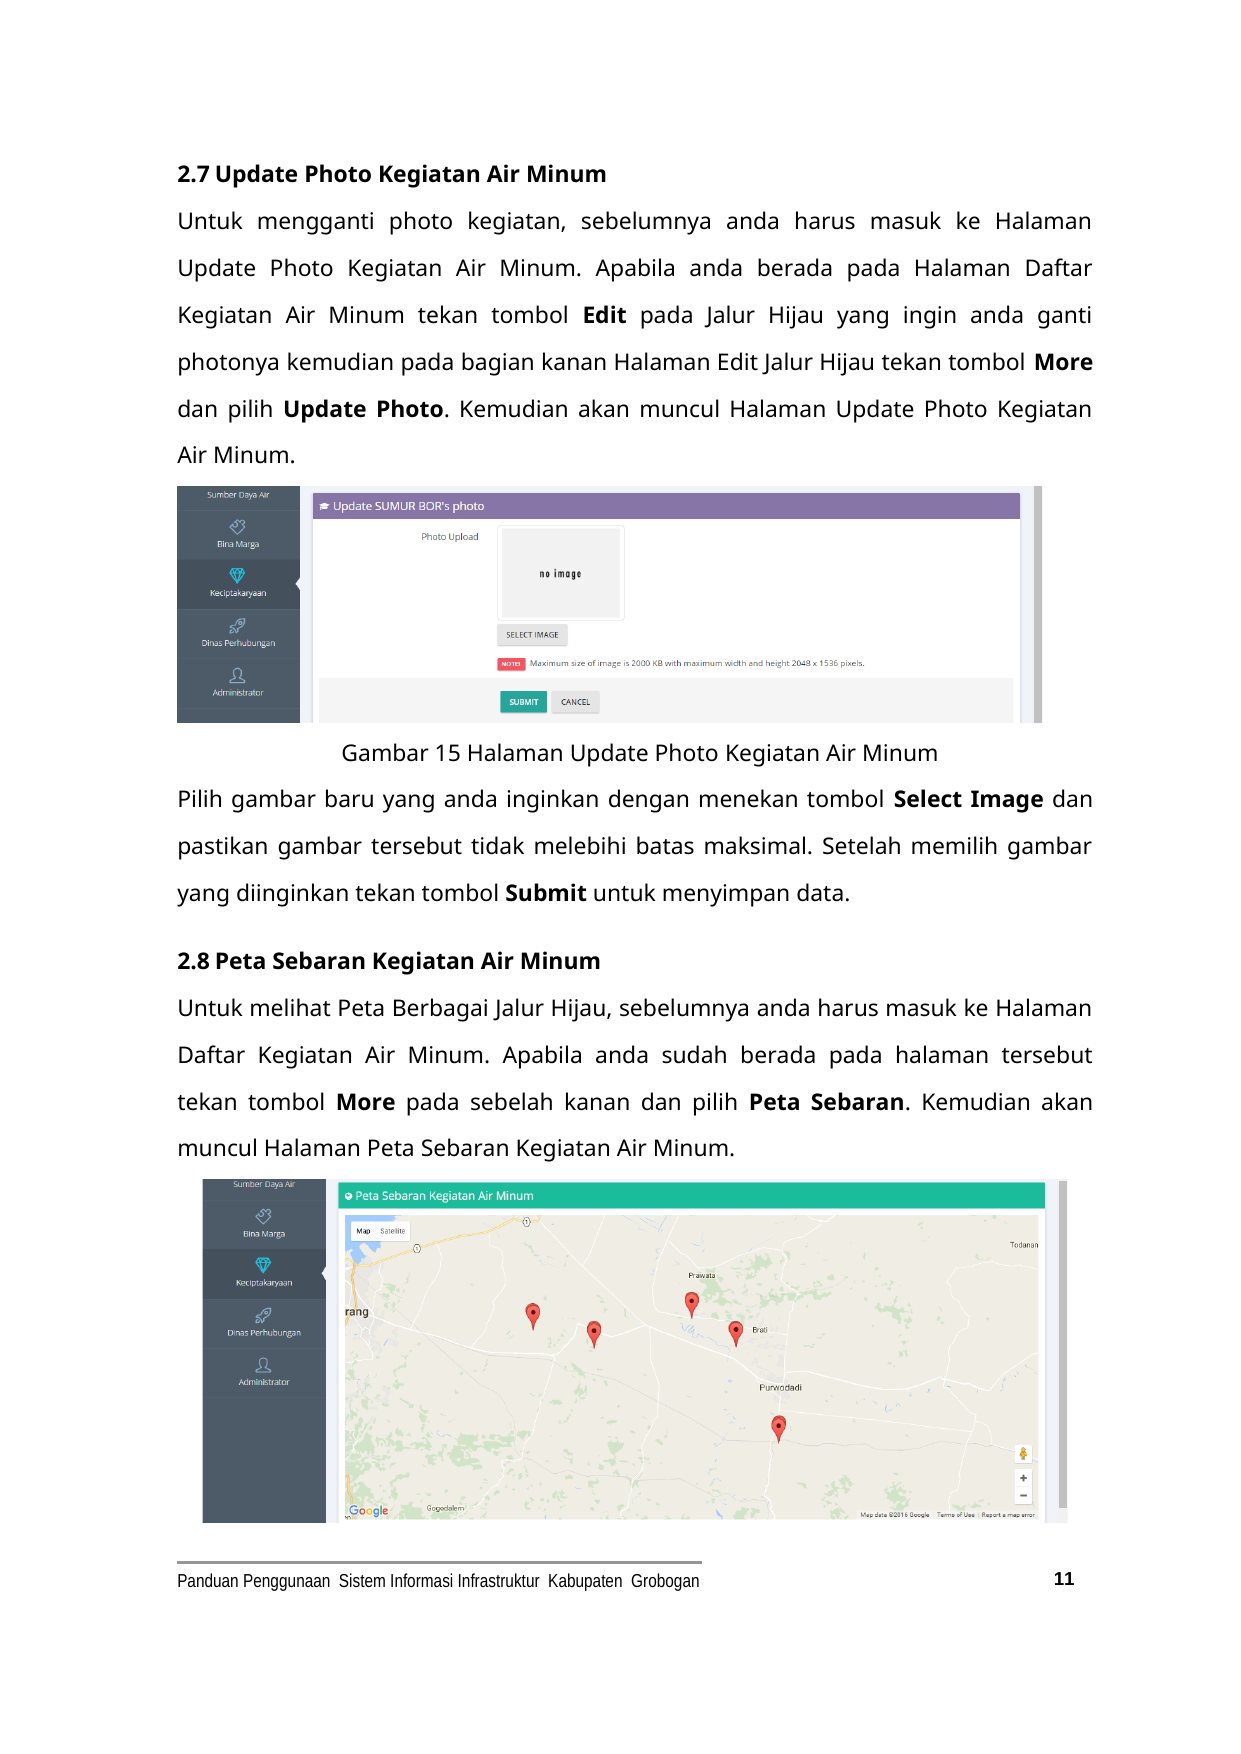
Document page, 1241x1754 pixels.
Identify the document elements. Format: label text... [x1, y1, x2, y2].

subtitle Update Photo Kegiatan Air Minum [177, 158, 1093, 189]
text Gambar 15 Halaman Update Photo Kegiatan Air Minum [177, 737, 1093, 768]
subtitle Peta Sebaran Kegiatan Air Minum [177, 945, 1093, 976]
picture [202, 1179, 1068, 1523]
text Untuk mengganti photo kegiatan, sebelumnya anda harus masuk ke Halaman Update Photo Kegiatan Air Minum. Apabila anda berada pada Halaman Daftar Kegiatan Air Minum tekan tombol Edit pada Jalur Hijau yang ingin anda ganti photonya kemudian pada bagian kanan Halaman Edit Jalur Hijau tekan tombol More dan pilih Update Photo. Kemudian akan muncul Halaman Update Photo Kegiatan Air Minum. [177, 205, 1093, 471]
text Untuk melihat Peta Berbagai Jalur Hijau, sebelumnya anda harus masuk ke Halaman Daftar Kegiatan Air Minum. Apabila anda sudah berada pada halaman tersebut tekan tombol More pada sebelah kanan dan pilih Peta Sebaran. Kemudian akan muncul Halaman Peta Sebaran Kegiatan Air Minum. [177, 992, 1093, 1164]
text Pilih gambar baru yang anda inginkan dengan menekan tombol Select Image dan pastikan gambar tersebut tidak melebihi batas maksimal. Setelah memilih gambar yang diinginkan tekan tombol Submit untuk menyimpan data. [177, 783, 1093, 908]
picture [177, 486, 1043, 723]
